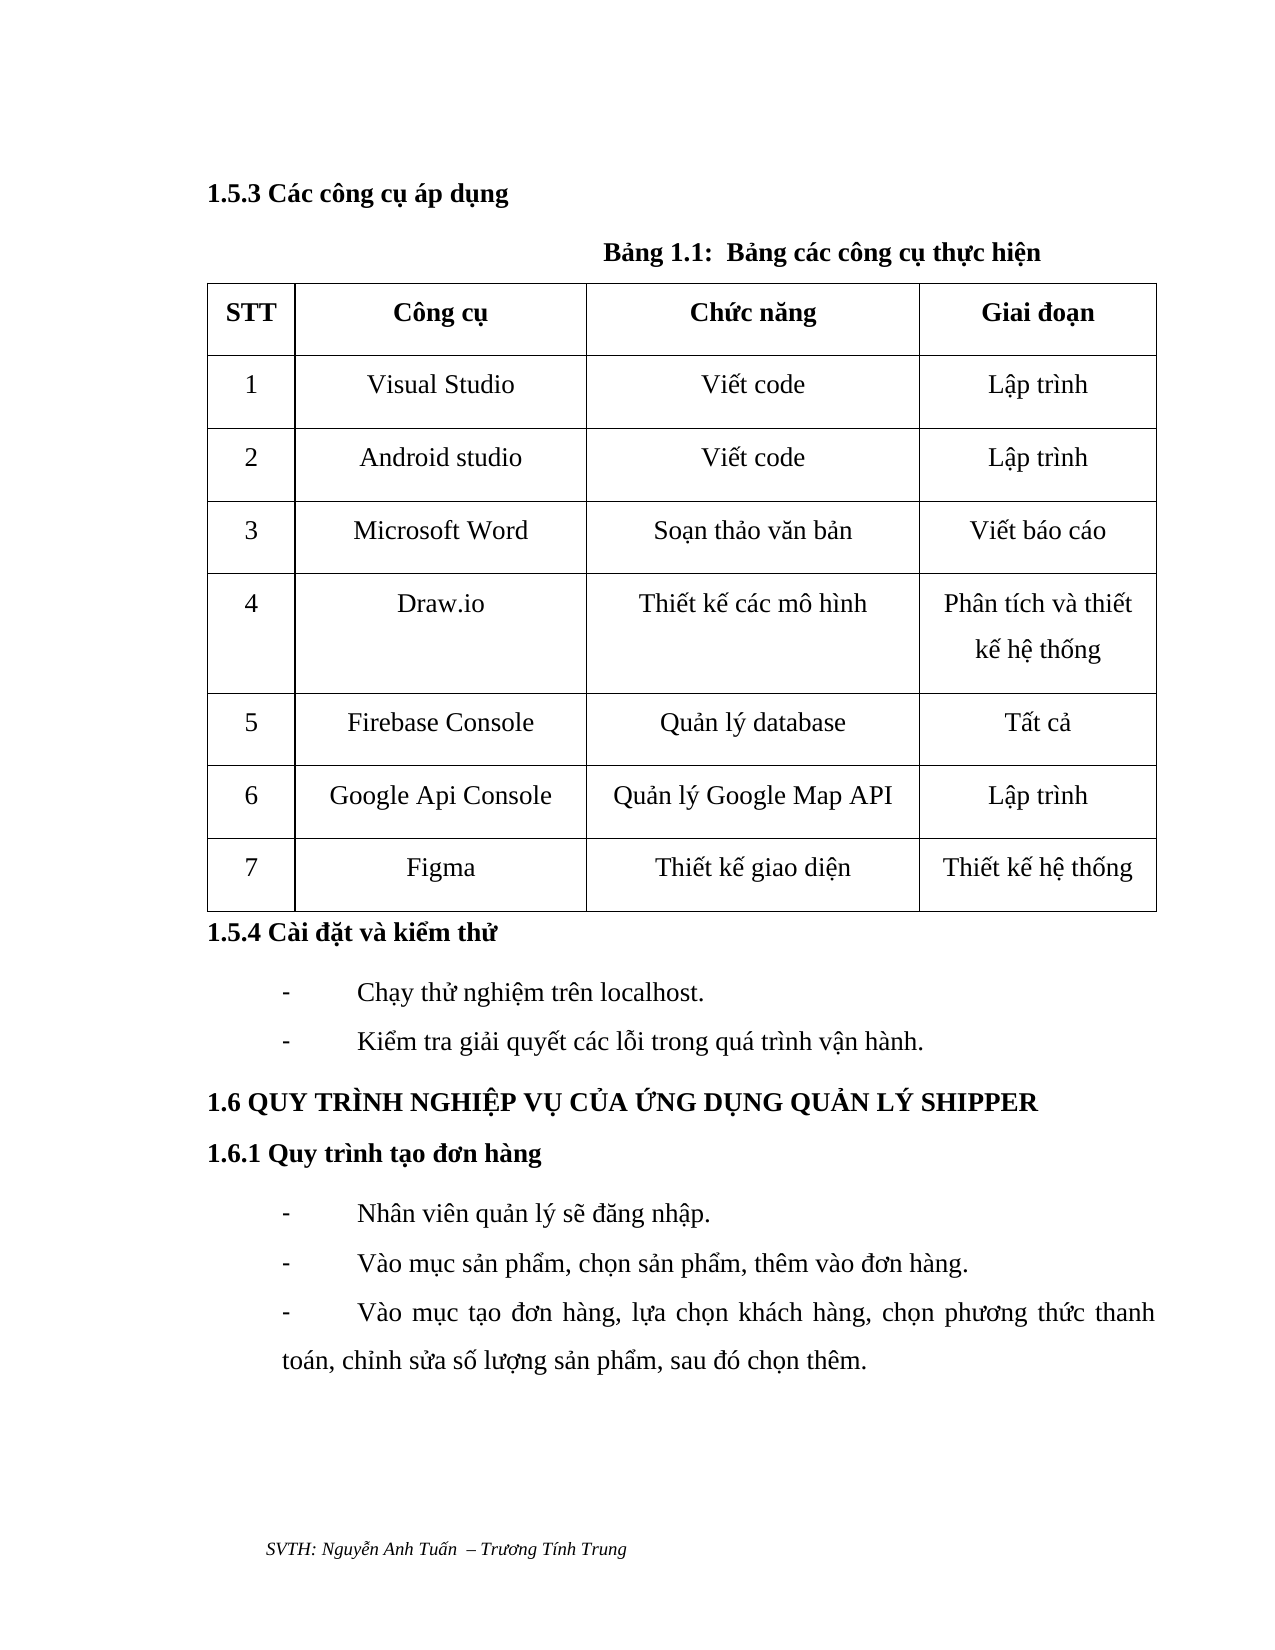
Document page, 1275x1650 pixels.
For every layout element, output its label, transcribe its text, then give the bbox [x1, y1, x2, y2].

table_cell Soạn thảo văn bản [587, 502, 919, 573]
table_cell Firebase Console [296, 694, 586, 765]
table_cell Lập trình [920, 356, 1156, 428]
subtitle Quy trình tạo đơn hàng [207, 1137, 1157, 1168]
list Kiểm tra giải quyết các lỗi trong quá trình vận hành. [282, 1024, 1157, 1058]
table_cell 3 [208, 502, 294, 573]
table_cell Visual Studio [296, 356, 586, 428]
list Nhân viên quản lý sẽ đăng nhập. [282, 1197, 1157, 1229]
table_cell Thiết kế các mô hình [587, 574, 919, 693]
table_cell Lập trình [920, 429, 1156, 501]
table_cell Quản lý database [587, 694, 919, 765]
subtitle QUY TRÌNH NGHIỆP VỤ CỦA ỨNG DỤNG QUẢN LÝ SHIPPER [207, 1087, 1157, 1118]
table_header STT [208, 284, 294, 355]
subtitle Các công cụ áp dụng [207, 177, 1157, 208]
table_cell Phân tích và thiết kế hệ thống [920, 574, 1156, 693]
table_cell 6 [208, 766, 294, 838]
table_cell Thiết kế giao diện [587, 839, 919, 911]
table_cell Quản lý Google Map API [587, 766, 919, 838]
table_header Giai đoạn [920, 284, 1156, 355]
table_cell 4 [208, 574, 294, 693]
text Bảng các công cụ thực hiện [487, 236, 1157, 267]
table_cell Viết code [587, 429, 919, 501]
table_cell Google Api Console [296, 766, 586, 838]
subtitle Cài đặt và kiểm thử [207, 916, 1157, 947]
table_header Công cụ [296, 284, 586, 355]
table_cell Tất cả [920, 694, 1156, 765]
table_cell Viết code [587, 356, 919, 428]
list Chạy thử nghiệm trên localhost. [282, 975, 1157, 1008]
table_cell Android studio [296, 429, 586, 501]
table_cell 5 [208, 694, 294, 765]
list Vào mục tạo đơn hàng, lựa chọn khách hàng, chọn phương thức thanh toán, chỉnh sửa số lượng sản phẩm, sau đó chọn thêm. [282, 1296, 1157, 1375]
table_cell 2 [208, 429, 294, 501]
table_cell 1 [208, 356, 294, 428]
table_cell Lập trình [920, 766, 1156, 838]
table_cell Microsoft Word [296, 502, 586, 573]
table_cell Thiết kế hệ thống [920, 839, 1156, 911]
table_cell Figma [296, 839, 586, 911]
table_cell Draw.io [296, 574, 586, 693]
table_header Chức năng [587, 284, 919, 355]
table_cell Viết báo cáo [920, 502, 1156, 573]
table_cell 7 [208, 839, 294, 911]
list Vào mục sản phẩm, chọn sản phẩm, thêm vào đơn hàng. [282, 1246, 1157, 1279]
